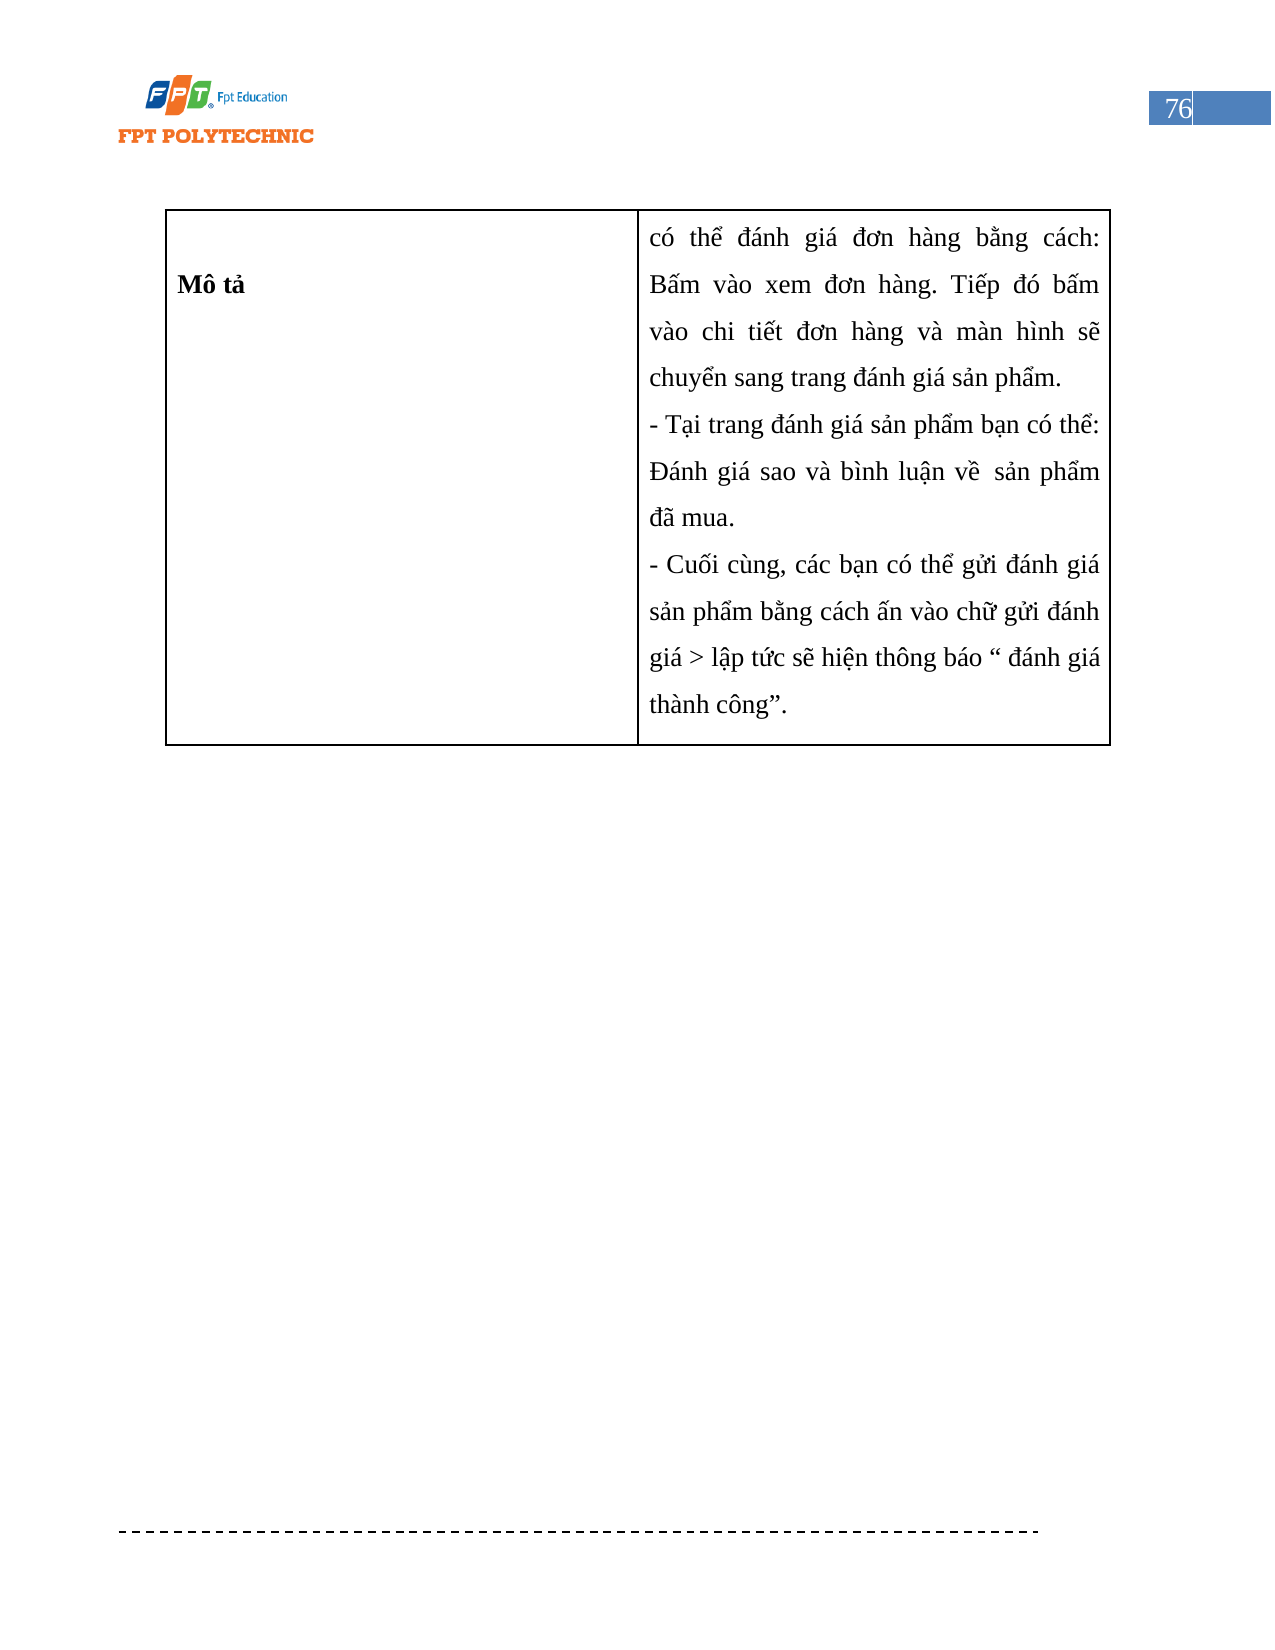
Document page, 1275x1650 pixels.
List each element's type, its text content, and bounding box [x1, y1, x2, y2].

table_header Mô tả [167, 211, 637, 743]
picture [118, 75, 314, 143]
table_header có thể đánh giá đơn hàng bằng cách: Bấm vào xem đơn hàng. Tiếp đó bấm vào chi tiết đơn hàng và màn hình sẽ chuyển sang trang đánh giá sản phẩm. Tại trang đánh giá sản phẩm bạn có thể: Đánh giá sao và bình luận về sản phẩm đã mua. Cuối cùng, các bạn có thể gửi đánh giá sản phẩm bằng cách ấn vào chữ gửi đánh giá > lập tức sẽ hiện thông báo “ đánh giá thành công”. [639, 211, 1109, 743]
